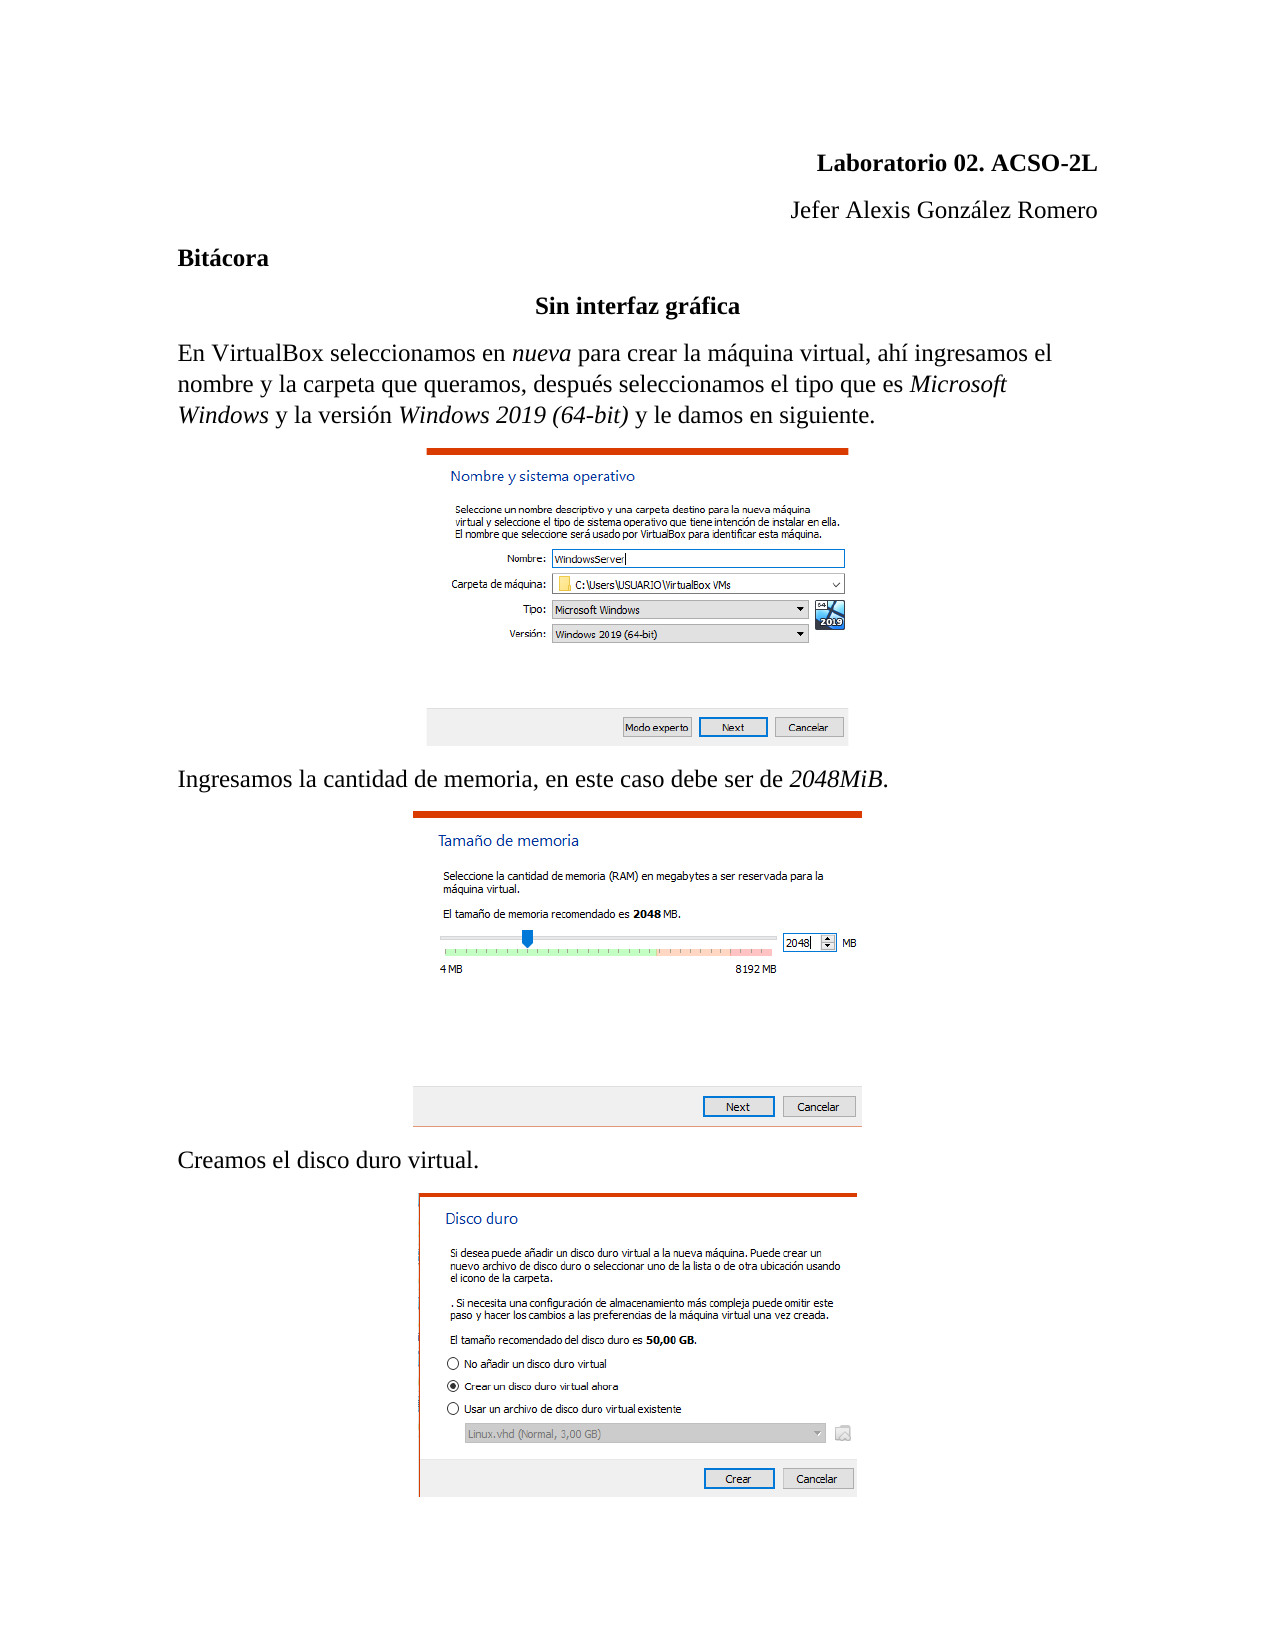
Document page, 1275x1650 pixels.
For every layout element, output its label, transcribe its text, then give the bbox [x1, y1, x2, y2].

picture [418, 1193, 857, 1497]
text Bitácora [177, 243, 1098, 272]
picture [426, 448, 849, 746]
text Creamos el disco duro virtual. [177, 1145, 1098, 1174]
text En VirtualBox seleccionamos en nueva para crear la máquina virtual, ahí ingresamos el nombre y la carpeta que queramos, después seleccionamos el tipo que es Microsoft Windows y la versión Windows 2019 (64-bit) y le damos en siguiente. [177, 338, 1098, 429]
text Jefer Alexis González Romero [177, 195, 1098, 224]
picture [413, 811, 862, 1127]
text Laboratorio 02. ACSO-2L [177, 148, 1098, 176]
text Sin interfaz gráfica [177, 291, 1098, 319]
text Ingresamos la cantidad de memoria, en este caso debe ser de 2048MiB. [177, 764, 1098, 793]
